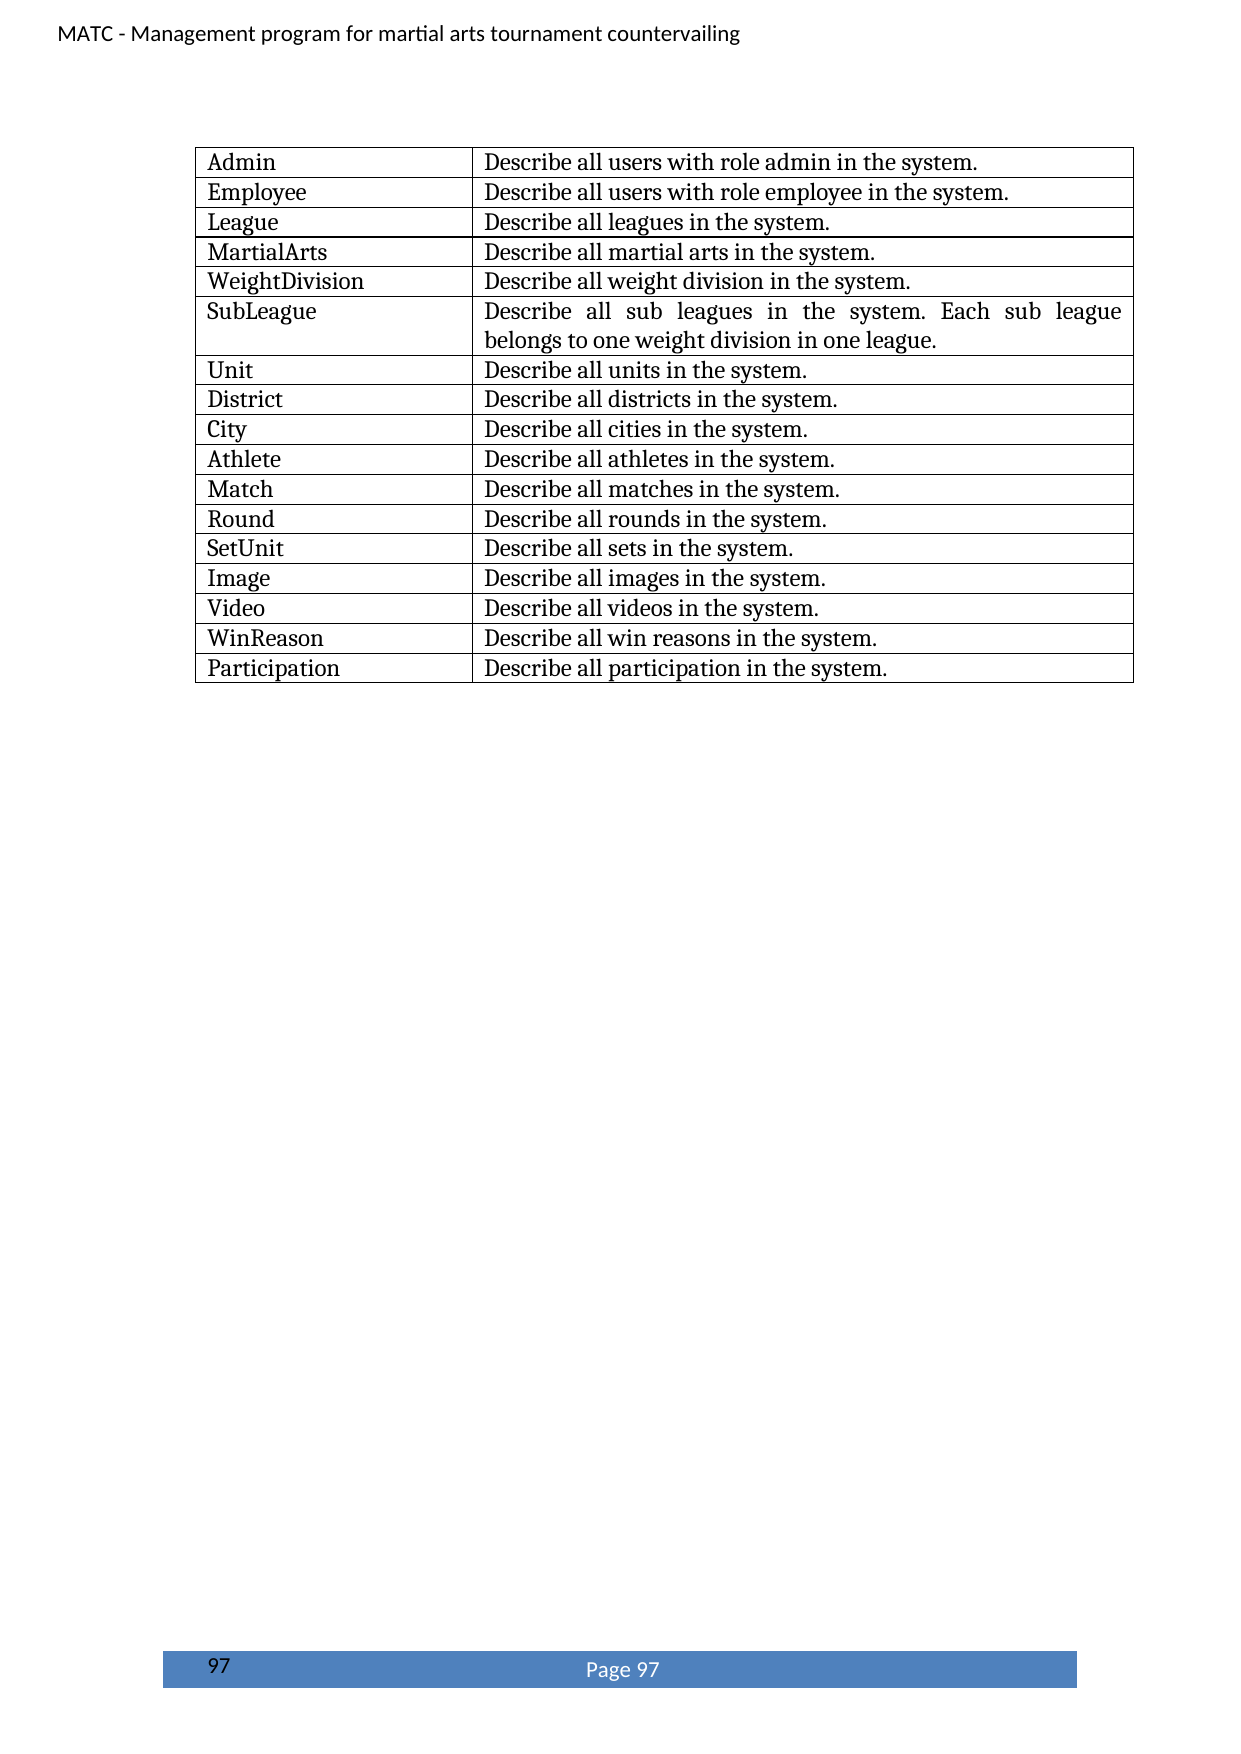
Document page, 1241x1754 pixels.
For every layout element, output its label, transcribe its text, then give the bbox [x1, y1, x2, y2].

table_cell Describe all districts in the system. [473, 385, 1133, 414]
table_cell Describe all participation in the system. [473, 654, 1133, 682]
table_cell Describe all rounds in the system. [473, 505, 1133, 533]
table_cell Describe all videos in the system. [473, 594, 1133, 623]
table_cell SetUnit [196, 534, 472, 563]
table_cell Employee [196, 178, 472, 207]
table_cell Match [196, 475, 472, 503]
table_cell Round [196, 505, 472, 533]
table_cell Unit [196, 356, 472, 384]
table_cell Describe all units in the system. [473, 356, 1133, 384]
table_cell MartialArts [196, 238, 472, 266]
table_cell Athlete [196, 445, 472, 474]
table_cell District [196, 385, 472, 414]
table_cell Image [196, 564, 472, 593]
table_cell City [196, 415, 472, 444]
table_cell League [196, 208, 472, 236]
table_cell Admin [196, 148, 472, 177]
table_cell Video [196, 594, 472, 623]
table_cell Describe all users with role admin in the system. [473, 148, 1133, 177]
table_cell Describe all cities in the system. [473, 415, 1133, 444]
table_cell Participation [196, 654, 472, 682]
table_cell Describe all win reasons in the system. [473, 624, 1133, 652]
table_cell WinReason [196, 624, 472, 652]
table_cell Describe all leagues in the system. [473, 208, 1133, 236]
table_cell Describe all weight division in the system. [473, 267, 1133, 296]
table_cell Describe all matches in the system. [473, 475, 1133, 503]
table_cell Describe all athletes in the system. [473, 445, 1133, 474]
table_cell Describe all images in the system. [473, 564, 1133, 593]
table_cell WeightDivision [196, 267, 472, 296]
table_cell Describe all users with role employee in the system. [473, 178, 1133, 207]
table_cell Describe all sets in the system. [473, 534, 1133, 563]
table_cell SubLeague [196, 297, 472, 354]
table_cell Describe all sub leagues in the system. Each sub league belongs to one weight division in one league. [473, 297, 1133, 354]
table_cell Describe all martial arts in the system. [473, 238, 1133, 266]
